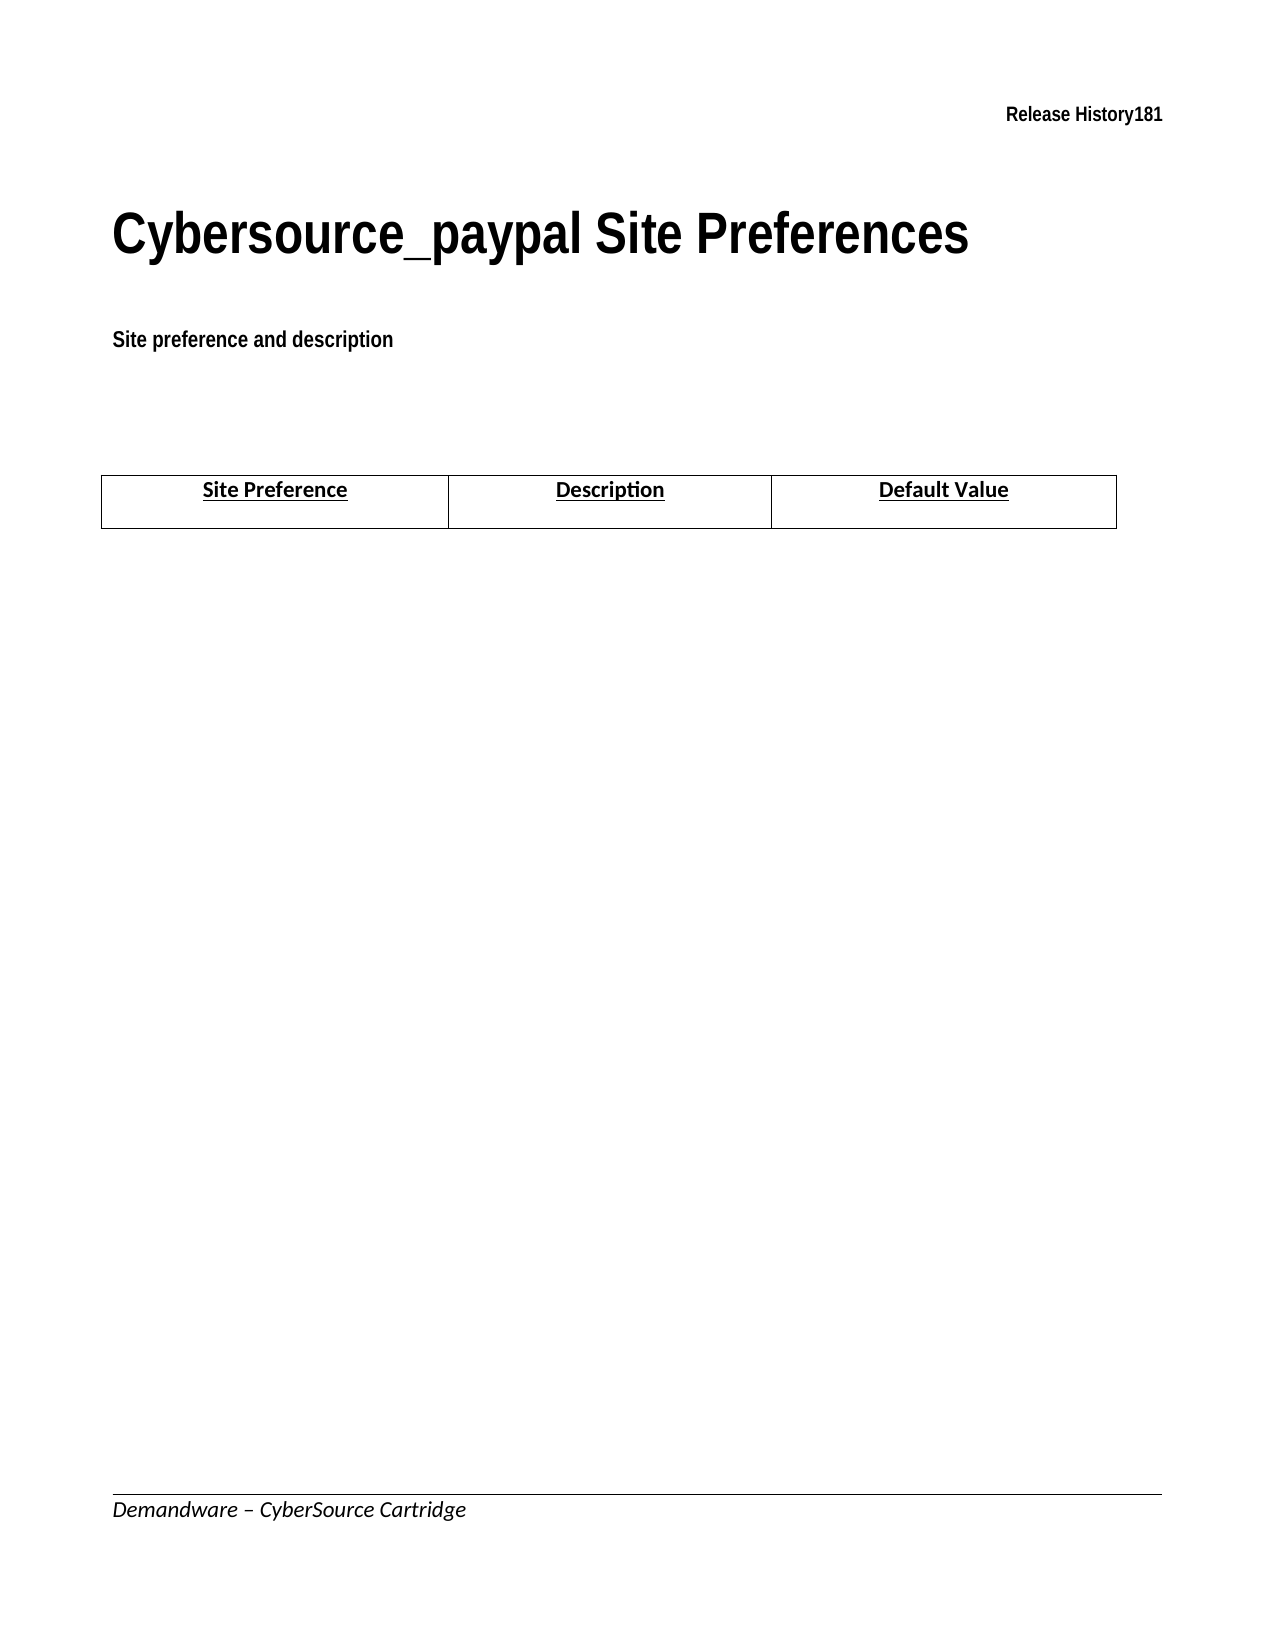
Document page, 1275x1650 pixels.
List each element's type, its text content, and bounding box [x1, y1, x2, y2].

table_header Default Value [772, 476, 1116, 528]
table_header Site Preference [102, 476, 448, 528]
subtitle Site preference and description [112, 326, 1162, 352]
table_header Description [449, 476, 771, 528]
subtitle Cybersource_paypal Site Preferences [112, 199, 1162, 266]
